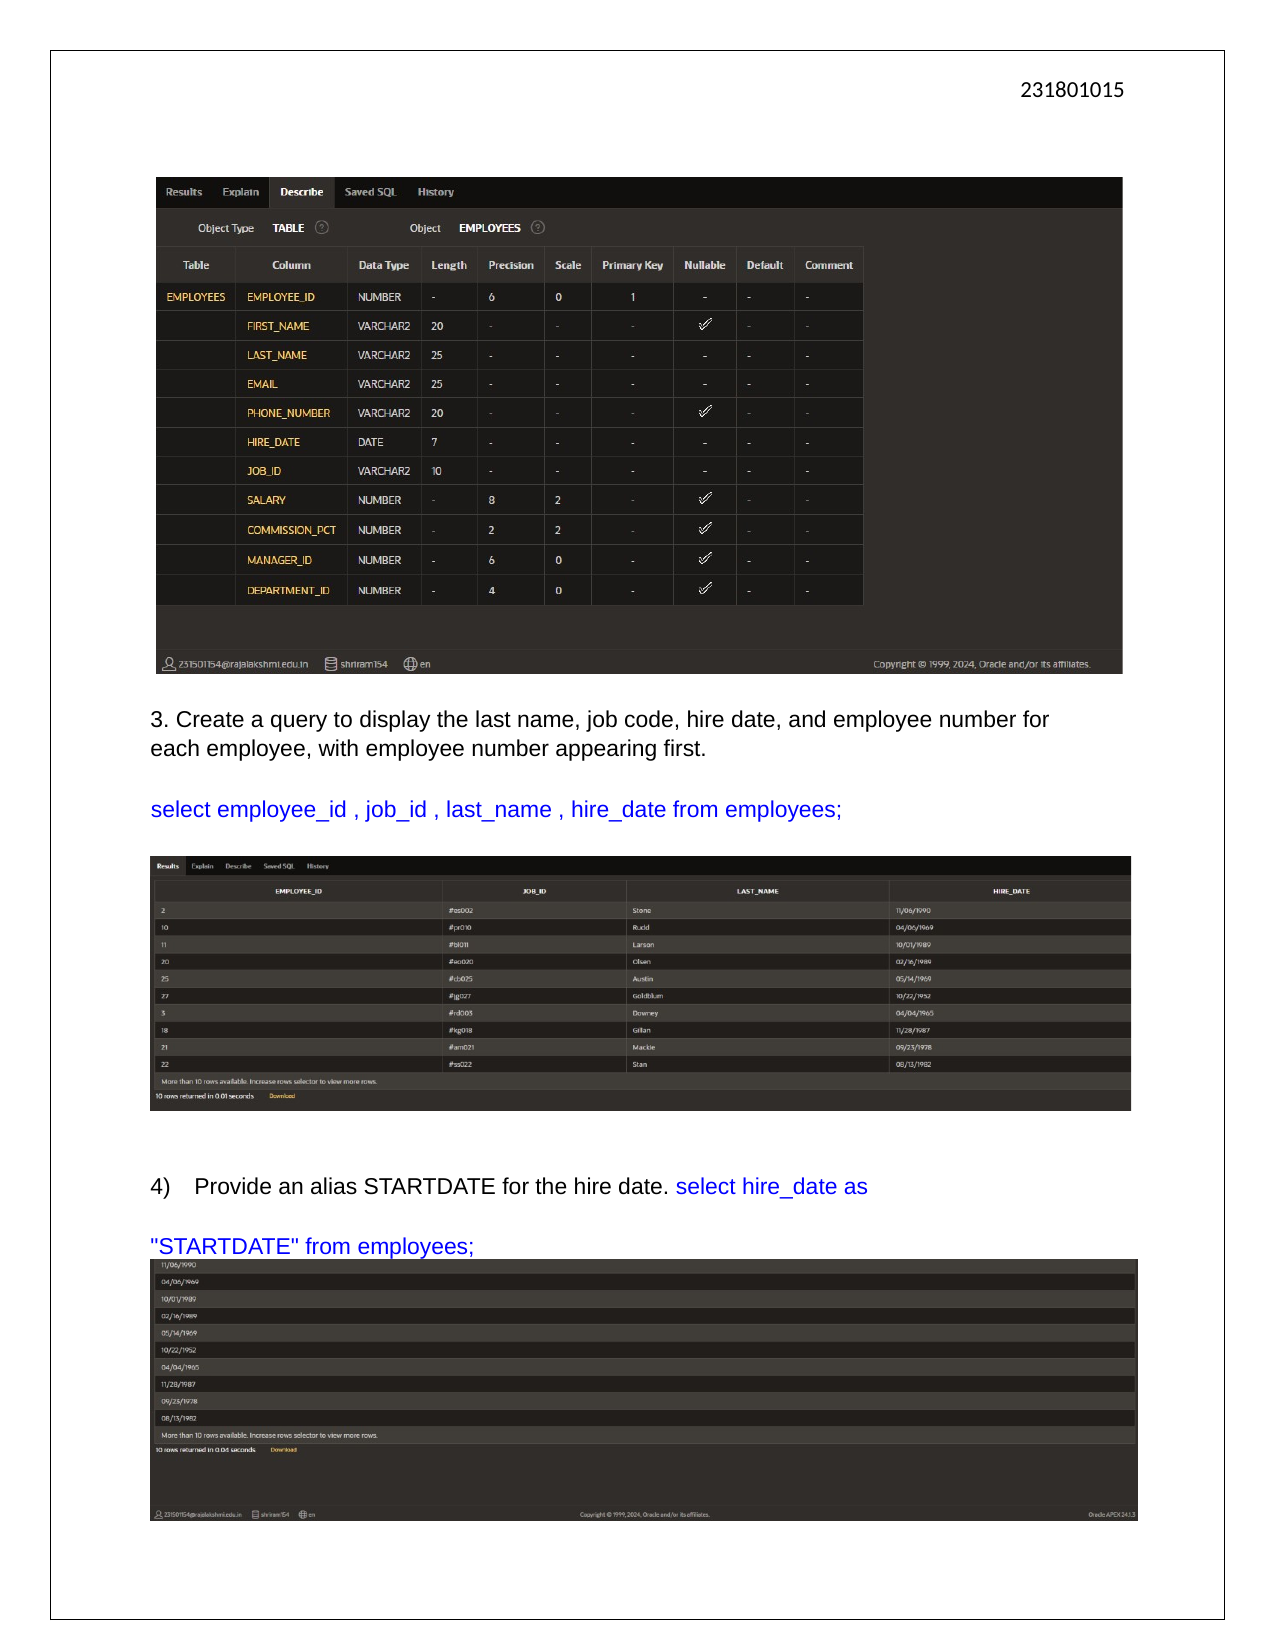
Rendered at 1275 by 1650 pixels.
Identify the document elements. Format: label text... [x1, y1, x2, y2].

text select employee_id , job_id , last_name , hire_date from employees; [150, 796, 1139, 823]
picture [156, 177, 1123, 674]
list Provide an alias STARTDATE for the hire date. select hire_date as "STARTDATE" from employees; [150, 1173, 937, 1259]
picture [150, 1259, 1138, 1521]
text 3. Create a query to display the last name, job code, hire date, and employee number for each employee, with employee number appearing first. [150, 706, 1106, 761]
picture [150, 856, 1132, 1111]
